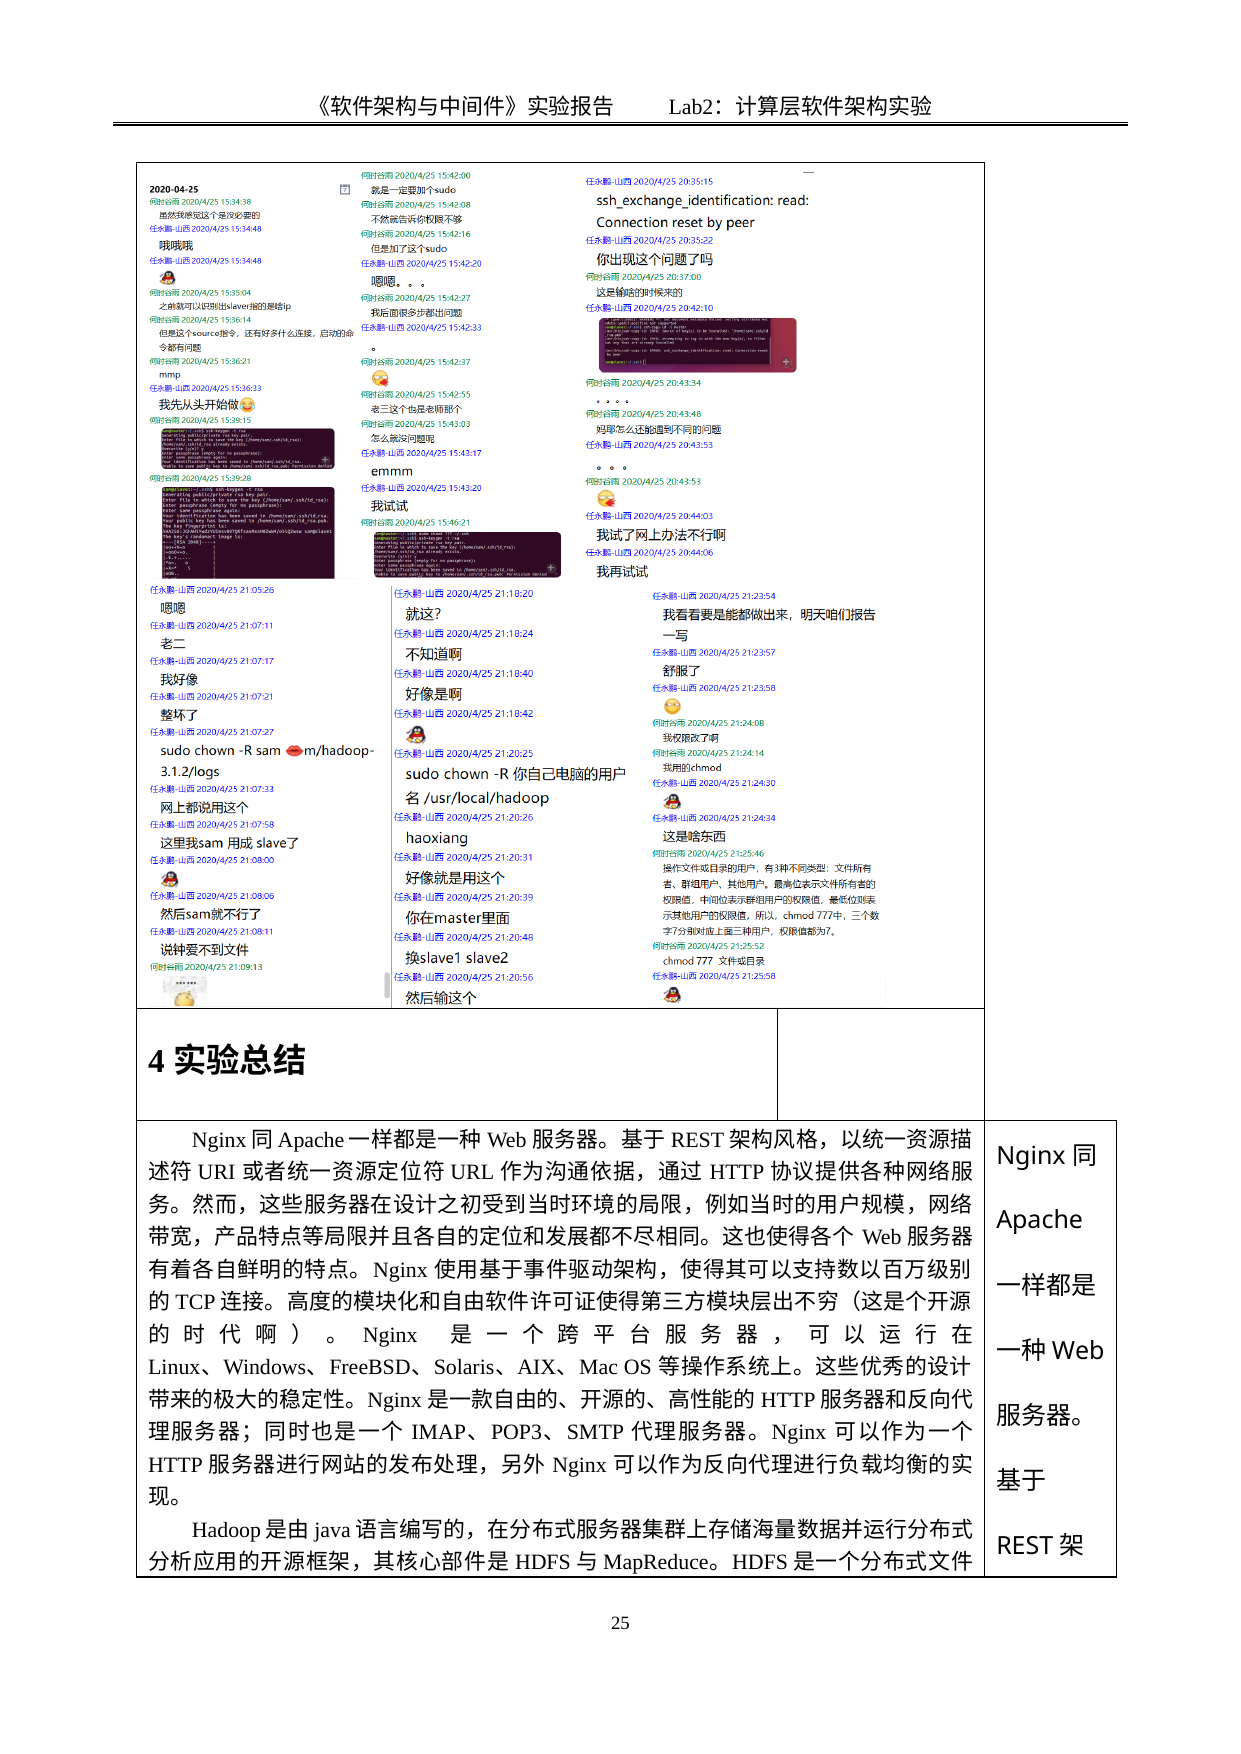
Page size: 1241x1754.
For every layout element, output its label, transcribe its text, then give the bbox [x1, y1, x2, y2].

picture [147, 586, 886, 1008]
table_cell [778, 1009, 984, 1120]
picture [147, 170, 820, 579]
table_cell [137, 163, 984, 1008]
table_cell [985, 1121, 1116, 1576]
table_cell 实验总结 [137, 1009, 777, 1120]
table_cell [137, 1121, 984, 1576]
